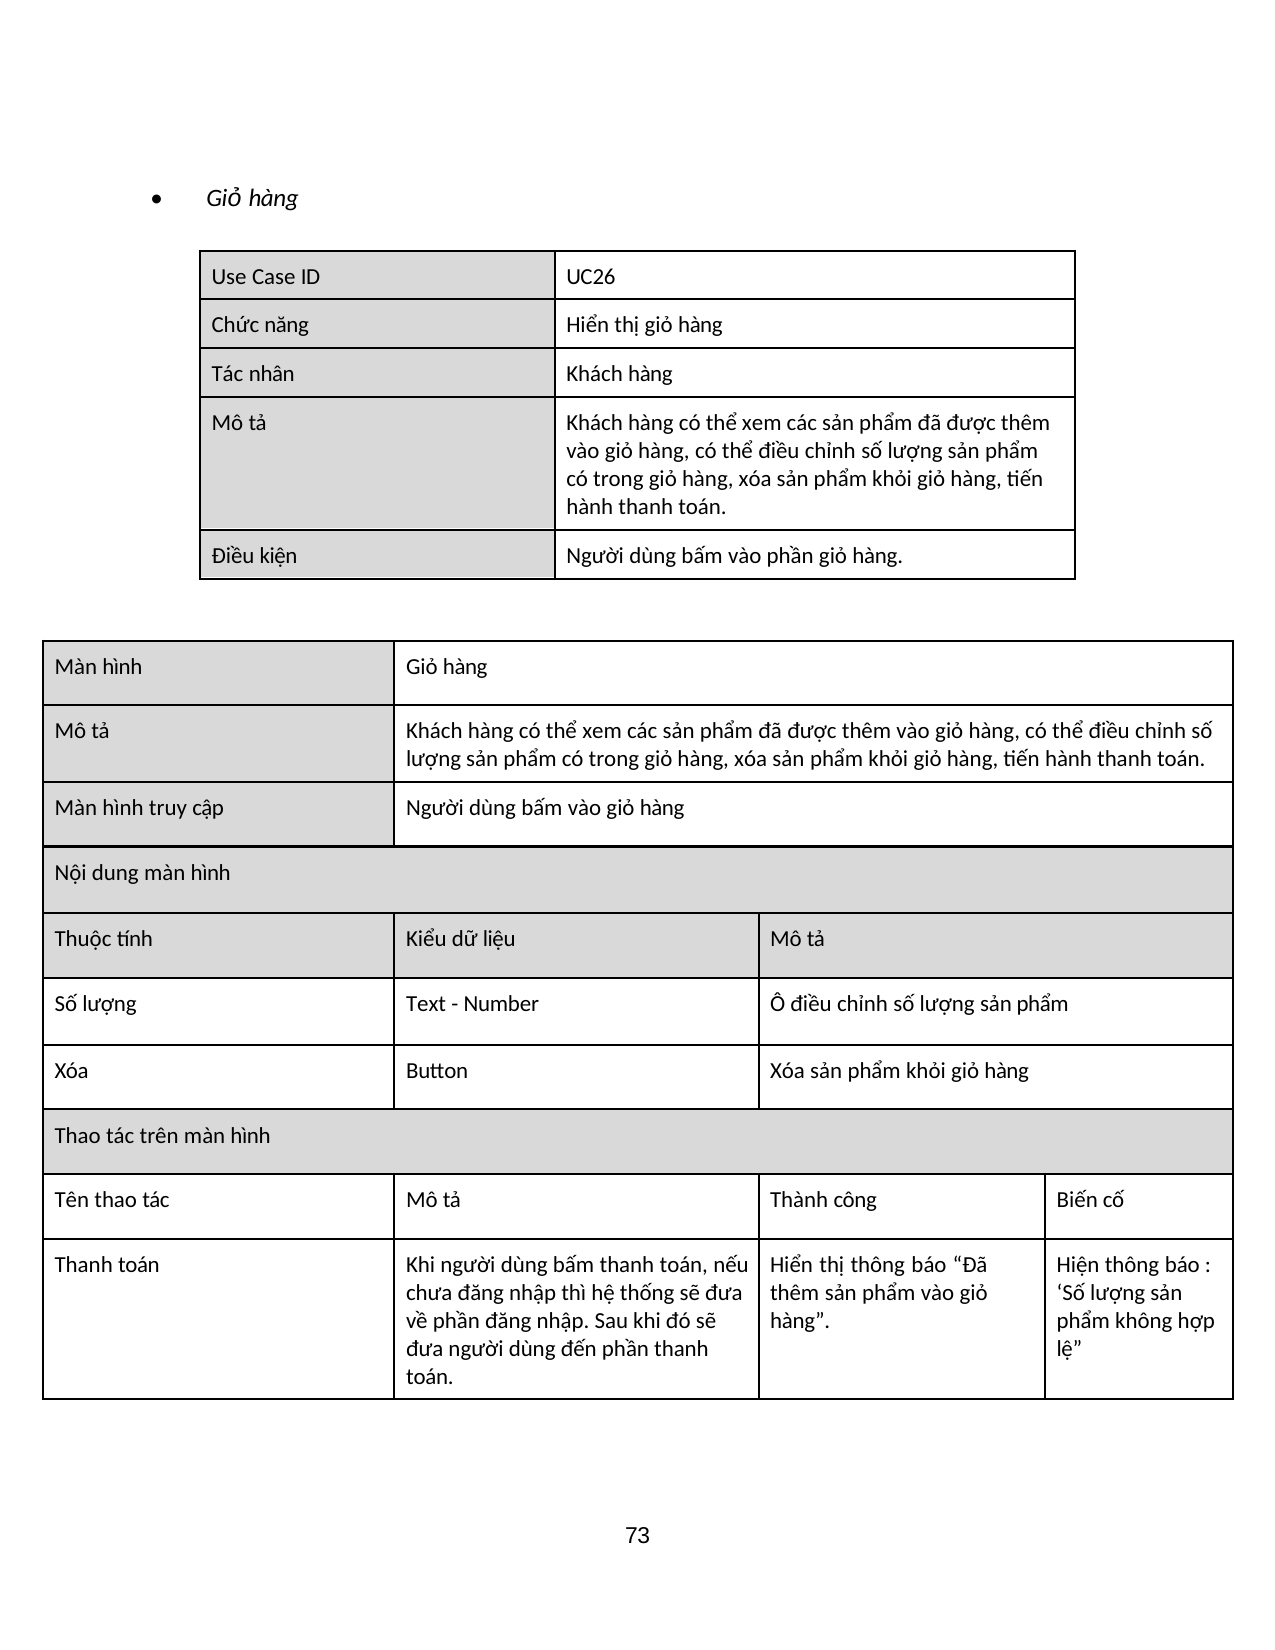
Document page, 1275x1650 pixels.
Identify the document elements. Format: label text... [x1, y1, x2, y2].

table_cell Nội dung màn hình [44, 848, 1232, 912]
table_cell Hiển thị giỏ hàng [556, 300, 1074, 347]
table_cell Màn hình truy cập [44, 783, 393, 845]
table_cell Chức năng [201, 300, 554, 347]
table_cell Mô tả [395, 1175, 758, 1238]
table_cell Thanh toán [44, 1240, 393, 1398]
table_cell Khách hàng [556, 349, 1074, 396]
table_cell Hiển thị thông báo “Đã thêm sản phẩm vào giỏ hàng”. [760, 1240, 1044, 1398]
table_cell Mô tả [44, 706, 393, 781]
table_cell Kiểu dữ liệu [395, 914, 758, 977]
table_cell Tác nhân [201, 349, 554, 396]
table_cell Xóa [44, 1046, 393, 1108]
table_header UC26 [556, 252, 1074, 298]
list Giỏ hàng [150, 182, 1275, 213]
table_cell Xóa sản phẩm khỏi giỏ hàng [760, 1046, 1232, 1108]
table_cell Text - Number [395, 979, 758, 1044]
table_cell Tên thao tác [44, 1175, 393, 1238]
table_cell Mô tả [201, 398, 554, 528]
table_cell Số lượng [44, 979, 393, 1044]
table_cell Biến cố [1046, 1175, 1232, 1238]
table_cell Ô điều chỉnh số lượng sản phẩm [760, 979, 1232, 1044]
table_cell Button [395, 1046, 758, 1108]
table_cell Khách hàng có thể xem các sản phẩm đã được thêm vào giỏ hàng, có thể điều chỉnh số lượng sản phẩm có trong giỏ hàng, xóa sản phẩm khỏi giỏ hàng, tiến hành thanh toán. [395, 706, 1232, 781]
table_cell Khách hàng có thể xem các sản phẩm đã được thêm vào giỏ hàng, có thể điều chỉnh số lượng sản phẩm có trong giỏ hàng, xóa sản phẩm khỏi giỏ hàng, tiến hành thanh toán. [556, 398, 1074, 528]
table_cell Người dùng bấm vào phần giỏ hàng. [556, 531, 1074, 577]
table_cell Thuộc tính [44, 914, 393, 977]
table_cell Hiện thông báo : ‘Số lượng sản phẩm không hợp lệ” [1046, 1240, 1232, 1398]
table_cell Thao tác trên màn hình [44, 1110, 1232, 1173]
table_cell Khi người dùng bấm thanh toán, nếu chưa đăng nhập thì hệ thống sẽ đưa về phần đăng nhập. Sau khi đó sẽ đưa người dùng đến phần thanh toán. [395, 1240, 758, 1398]
table_header Màn hình [44, 642, 393, 704]
table_cell Mô tả [760, 914, 1232, 977]
table_cell Thành công [760, 1175, 1044, 1238]
table_cell Điều kiện [201, 531, 554, 577]
table_header Use Case ID [201, 252, 554, 298]
table_header Giỏ hàng [395, 642, 1232, 704]
table_cell Người dùng bấm vào giỏ hàng [395, 783, 1232, 845]
